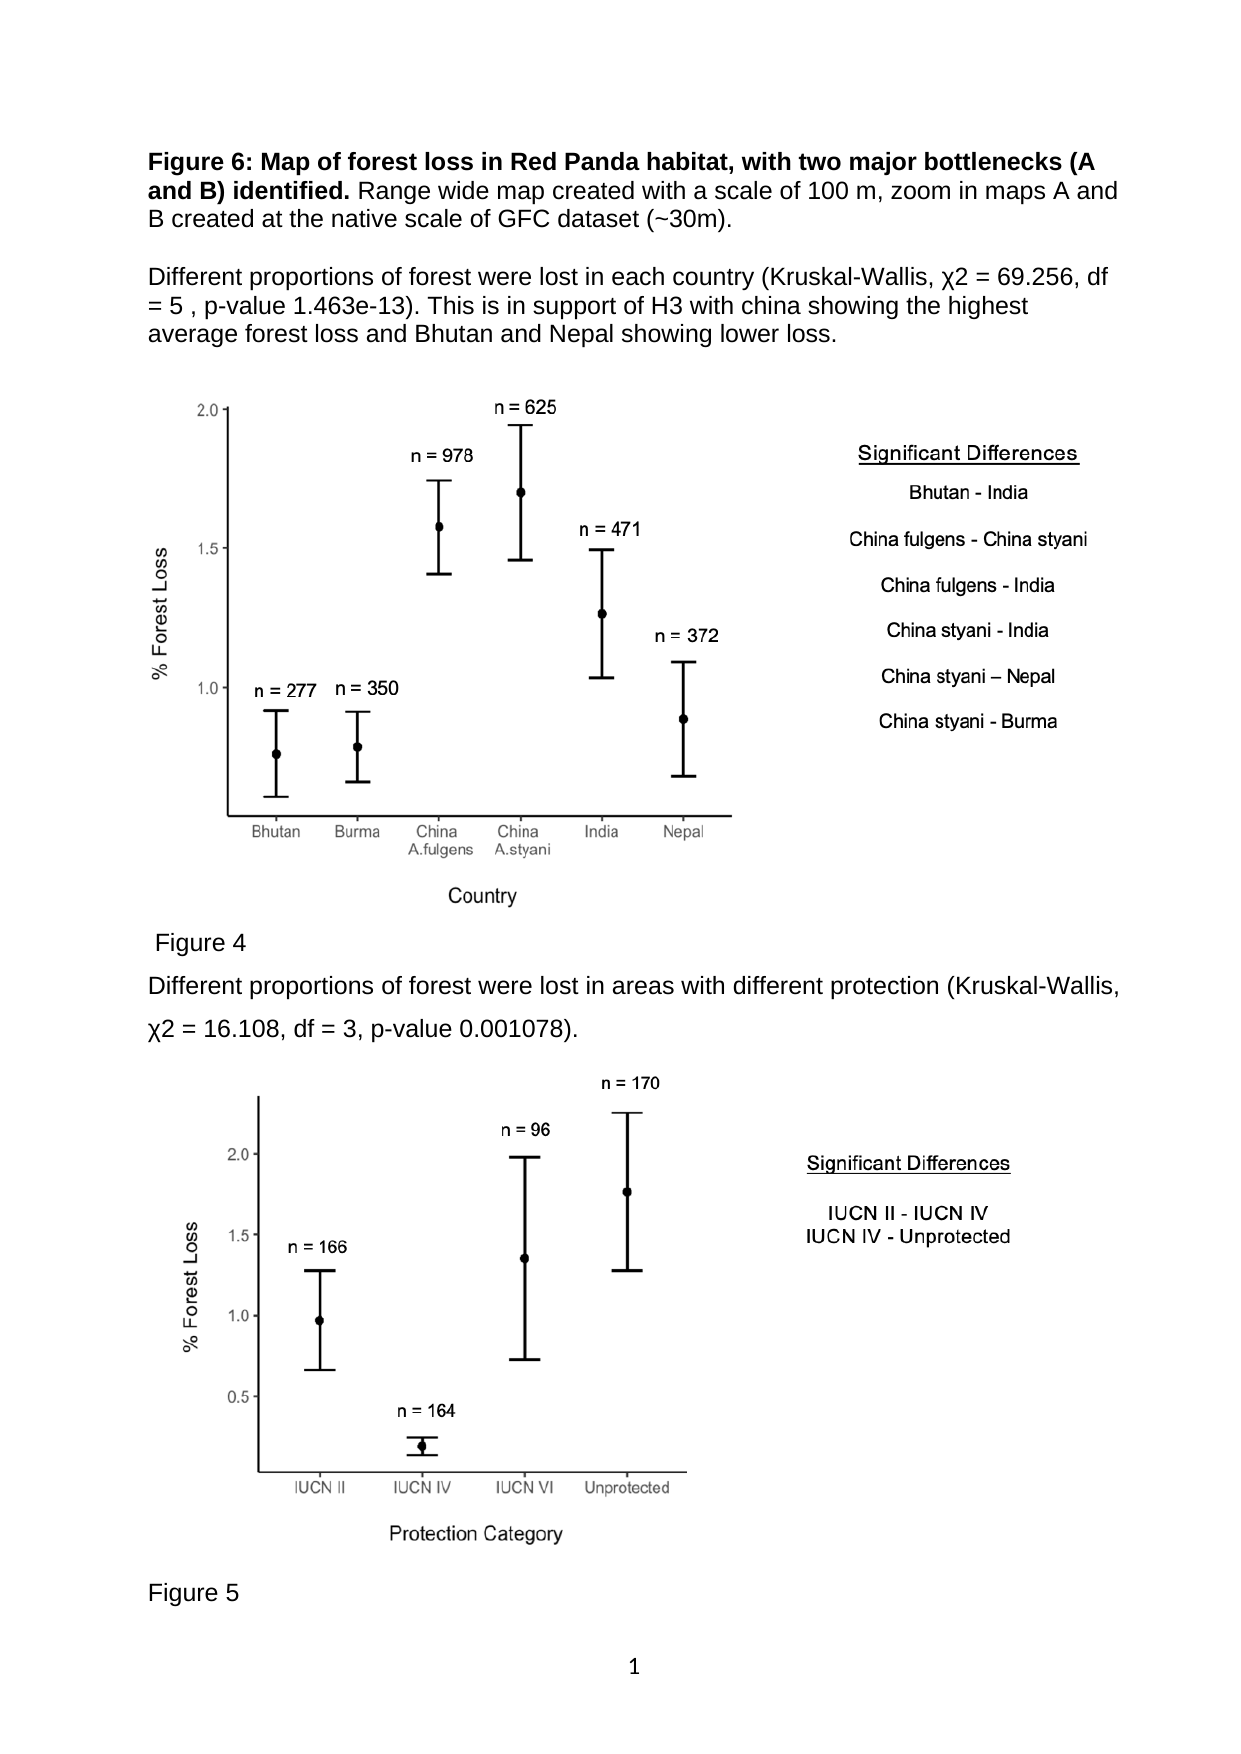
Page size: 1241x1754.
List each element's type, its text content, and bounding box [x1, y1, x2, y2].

text Figure 6: Map of forest loss in Red Panda habitat, with two major bottlenecks (A and B) identified. Range wide map created with a scale of 100 m, zoom in maps A and B created at the native scale of GFC dataset (~30m). [148, 147, 1122, 233]
picture [177, 1062, 1052, 1549]
text Different proportions of forest were lost in each country (Kruskal-Wallis, χ2 = 69.256, df = 5 , p-value 1.463e-13). This is in support of H3 with china showing the highest average forest loss and Bhutan and Nepal showing lower loss. [148, 262, 1122, 348]
text Different proportions of forest were lost in areas with different protection (Kruskal-Wallis, χ2 = 16.108, df = 3, p-value 0.001078). [148, 971, 1122, 1043]
picture [147, 382, 1116, 913]
text Figure 4 [148, 928, 1122, 957]
